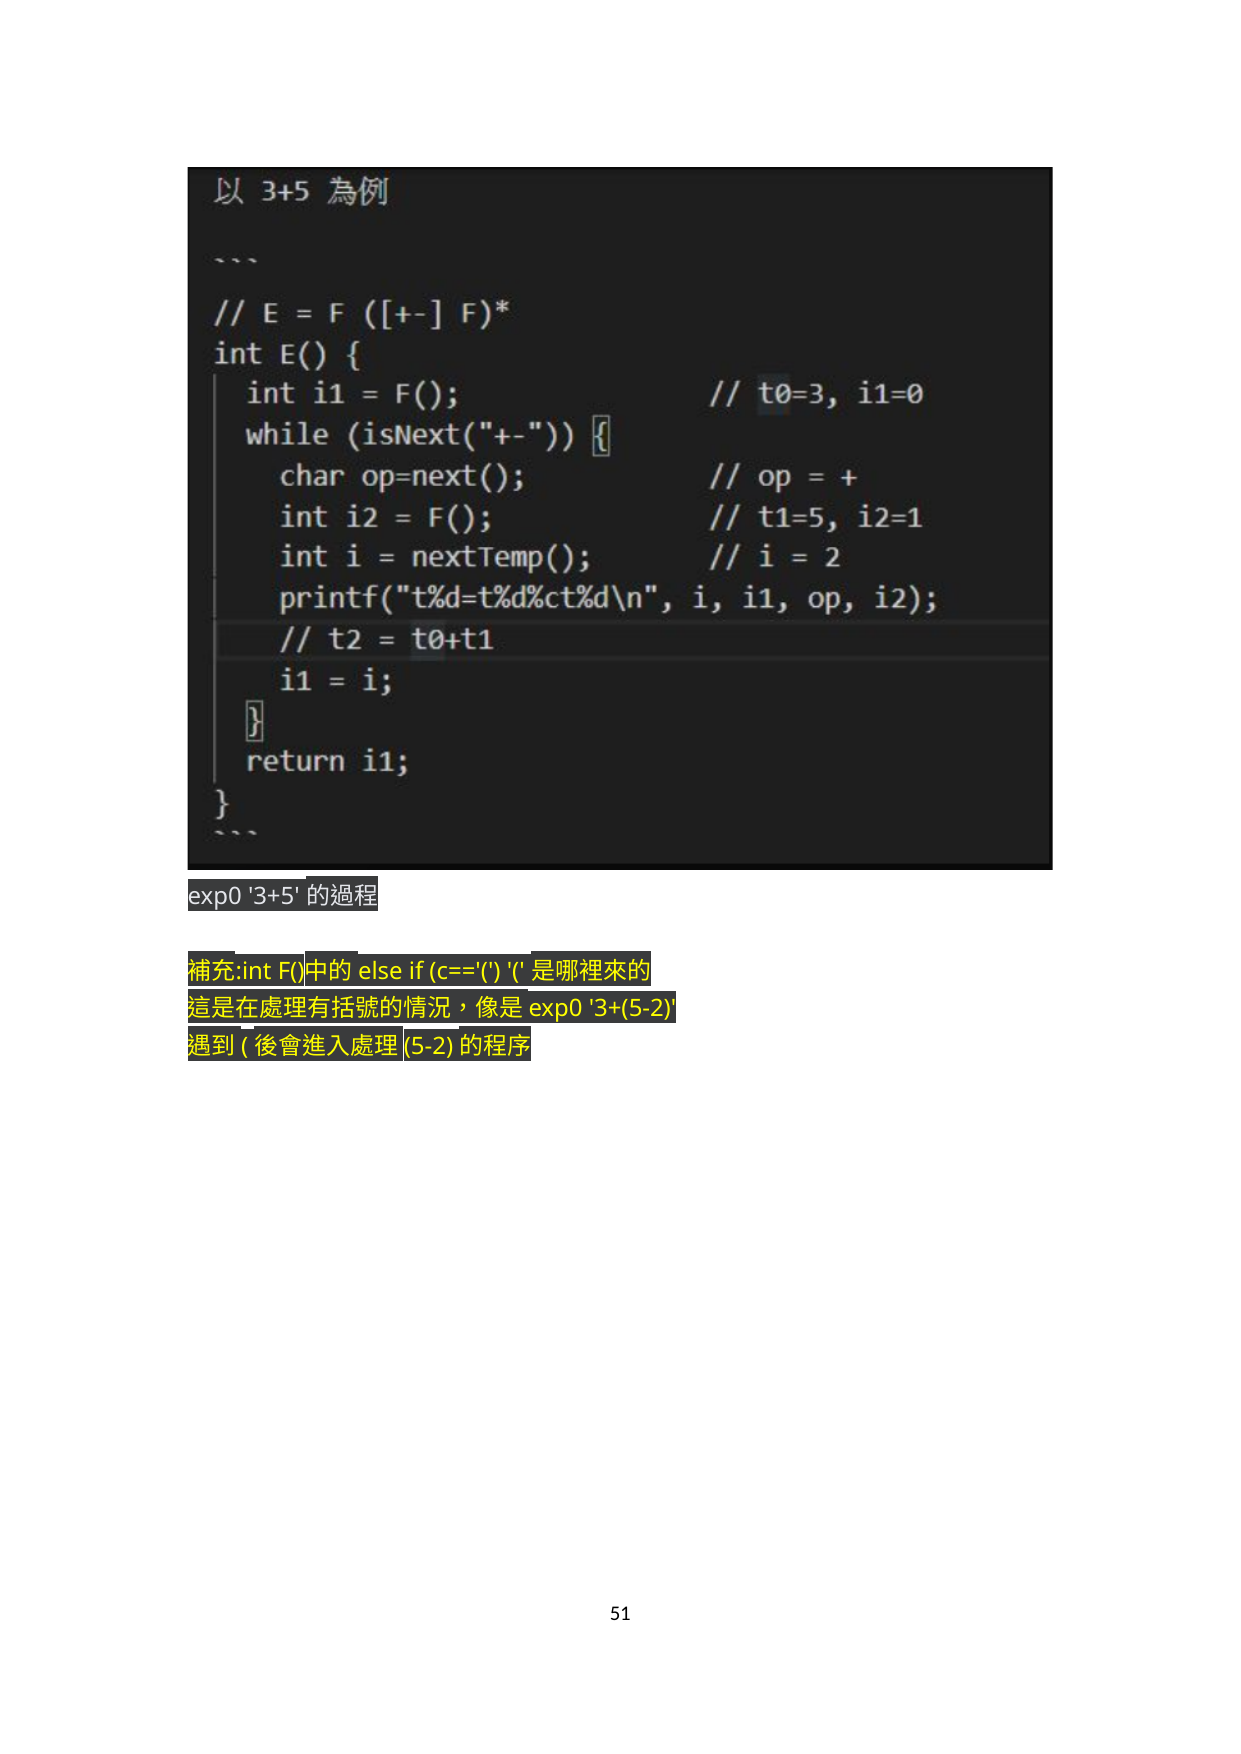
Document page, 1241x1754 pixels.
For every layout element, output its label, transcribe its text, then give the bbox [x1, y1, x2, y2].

text 這是在處理有括號的情況，像是 exp0 '3+(5-2)' [187, 987, 1053, 1025]
text exp0 '3+5' 的過程 [187, 875, 1053, 912]
picture [187, 167, 1053, 870]
text 補充:int F()中的 else if (c=='(') '(' 是哪裡來的 [187, 950, 1053, 987]
text 遇到 ( 後會進入處理 (5-2) 的程序 [187, 1025, 1053, 1062]
